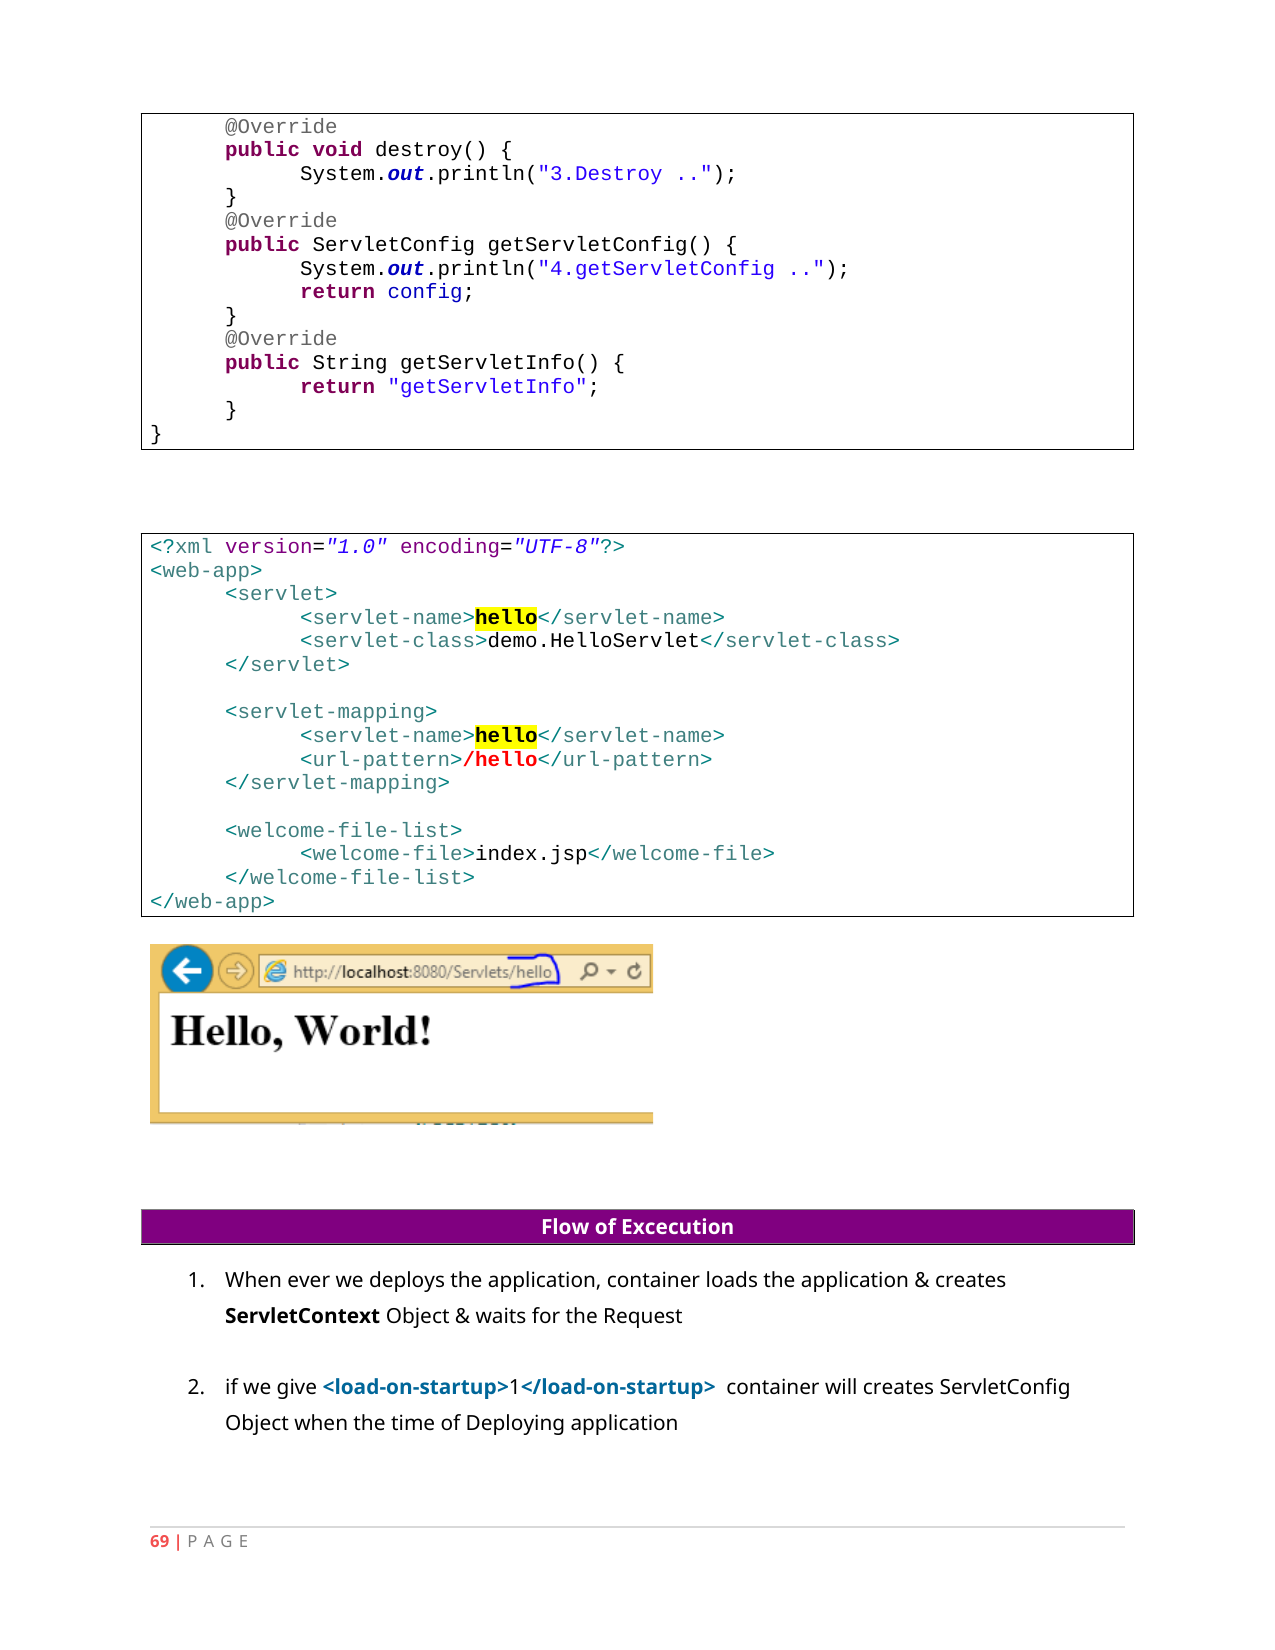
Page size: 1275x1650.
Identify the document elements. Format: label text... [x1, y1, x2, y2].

text </servlet> [150, 654, 1125, 678]
text <servlet> [150, 583, 1125, 607]
text } [150, 305, 1125, 328]
picture [150, 944, 654, 1125]
text public void destroy() { [150, 139, 1125, 163]
text <url-pattern>/hello</url-pattern> [150, 749, 1125, 772]
text @Override [150, 328, 1125, 352]
text Flow of Excecution [142, 1210, 1133, 1243]
text <welcome-file-list> [150, 820, 1125, 843]
text <servlet-mapping> [150, 701, 1125, 725]
text } [142, 420, 1133, 449]
text public String getServletInfo() { [150, 352, 1125, 376]
text @Override [142, 114, 1133, 139]
text } [150, 187, 1125, 210]
text public ServletConfig getServletConfig() { [150, 234, 1125, 257]
text <servlet-name>hello</servlet-name> [537, 725, 1125, 749]
text <servlet-name>hello</servlet-name> [150, 607, 475, 631]
text <web-app> [150, 559, 1125, 583]
text </web-app> [142, 887, 1133, 916]
text <?xml version="1.0" encoding="UTF-8"?> [142, 534, 1133, 559]
list When ever we deploys the application, container loads the application & creates ServletContext Object & waits for the Request [187, 1266, 1125, 1329]
text System.out.println("3.Destroy .."); [150, 163, 1125, 187]
text return config; [150, 281, 1125, 305]
text System.out.println("4.getServletConfig .."); [150, 257, 1125, 281]
text <servlet-class>demo.HelloServlet</servlet-class> [150, 631, 1125, 654]
text <welcome-file>index.jsp</welcome-file> [150, 843, 1125, 867]
text <servlet-name>hello</servlet-name> [537, 607, 1125, 631]
text </servlet-mapping> [150, 772, 1125, 796]
text <servlet-name>hello</servlet-name> [150, 725, 475, 749]
text </welcome-file-list> [150, 867, 1125, 887]
text return "getServletInfo"; [150, 376, 1125, 399]
text @Override [150, 210, 1125, 234]
text } [150, 399, 1125, 420]
list if we give <load-on-startup>1</load-on-startup> container will creates ServletConfig Object when the time of Deploying application [187, 1372, 1125, 1436]
